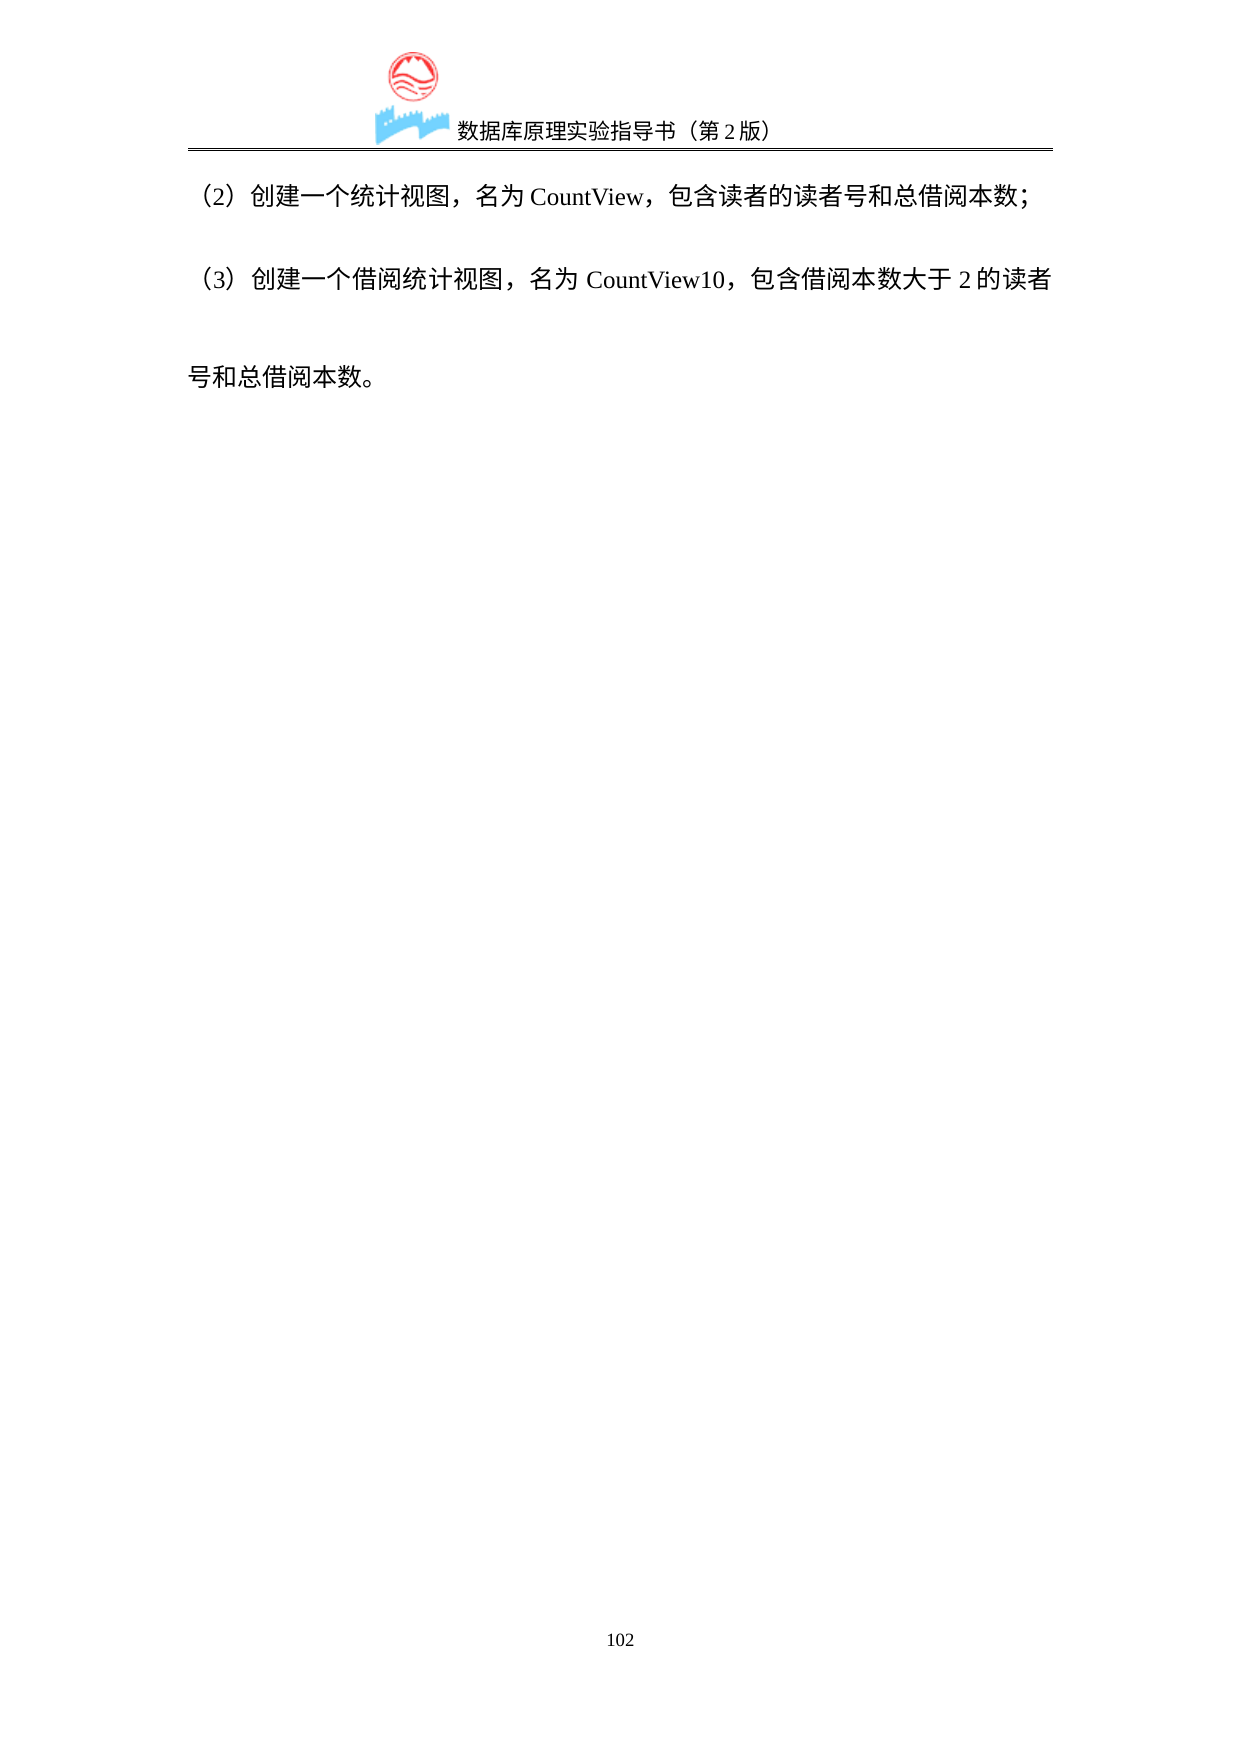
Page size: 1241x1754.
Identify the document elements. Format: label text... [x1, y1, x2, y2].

text （3）创建一个借阅统计视图，名为CountView10，包含借阅本数大于2的读者号和总借阅本数。 [187, 245, 1053, 408]
text （2）创建一个统计视图，名为CountView，包含读者的读者号和总借阅本数； [187, 162, 1053, 227]
picture [375, 52, 451, 145]
